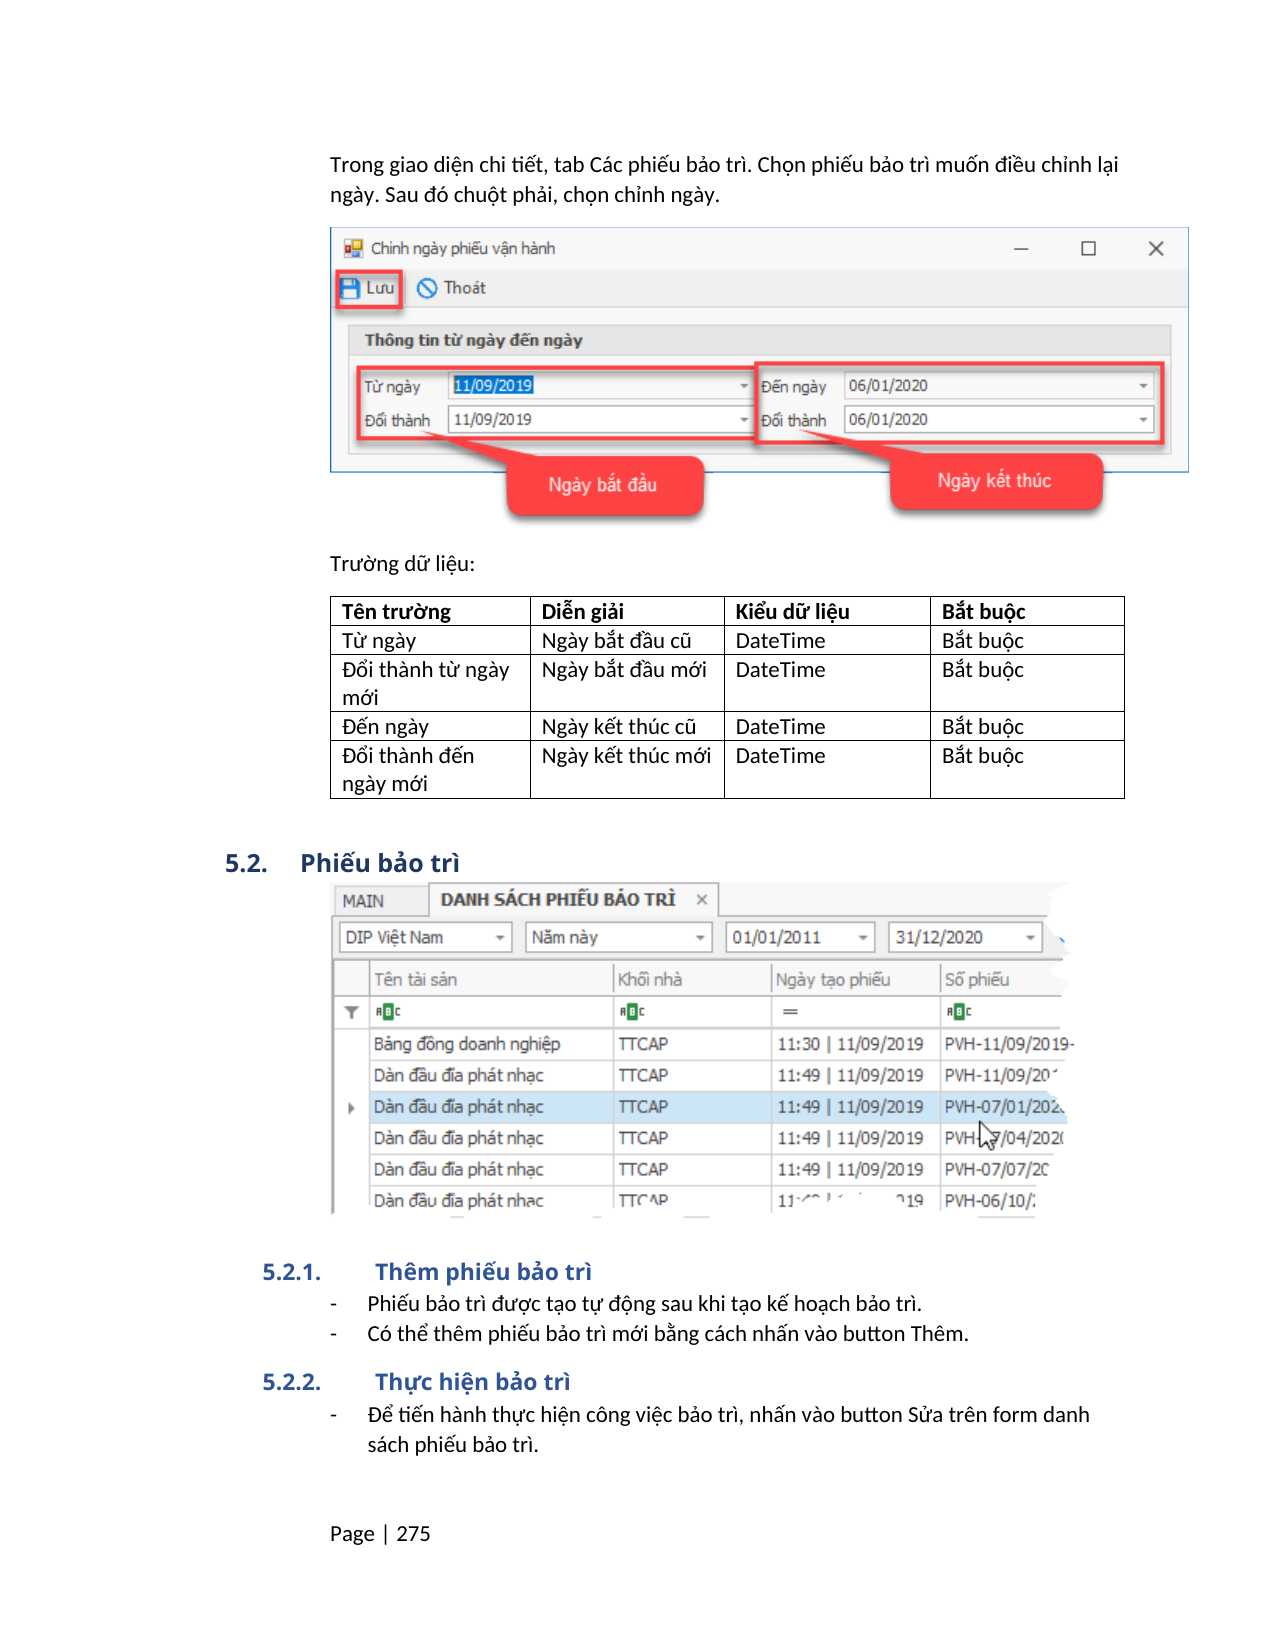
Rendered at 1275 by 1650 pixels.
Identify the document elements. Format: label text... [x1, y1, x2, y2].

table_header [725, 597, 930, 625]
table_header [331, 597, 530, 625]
text Trong giao diện chi tiết, tab Các phiếu bảo trì. Chọn phiếu bảo trì muốn điều chỉnh lại ngày. Sau đó chuột phải, chọn chỉnh ngày. [330, 150, 1125, 208]
subtitle Thêm phiếu bảo trì [262, 1256, 1125, 1287]
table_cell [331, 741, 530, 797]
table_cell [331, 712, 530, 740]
list Phiếu bảo trì được tạo tự động sau khi tạo kế hoạch bảo trì. [330, 1289, 1125, 1317]
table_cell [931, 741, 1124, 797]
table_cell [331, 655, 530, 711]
picture [330, 882, 1083, 1237]
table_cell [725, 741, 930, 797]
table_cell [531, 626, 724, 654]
text Trường dữ liệu: [330, 549, 1125, 577]
subtitle Phiếu bảo trì [225, 845, 1125, 879]
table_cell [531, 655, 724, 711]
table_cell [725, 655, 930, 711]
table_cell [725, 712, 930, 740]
picture [330, 227, 1189, 531]
list Để tiến hành thực hiện công việc bảo trì, nhấn vào button Sửa trên form danh sách phiếu bảo trì. [330, 1400, 1125, 1458]
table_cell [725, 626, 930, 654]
subtitle Thực hiện bảo trì [262, 1366, 1125, 1398]
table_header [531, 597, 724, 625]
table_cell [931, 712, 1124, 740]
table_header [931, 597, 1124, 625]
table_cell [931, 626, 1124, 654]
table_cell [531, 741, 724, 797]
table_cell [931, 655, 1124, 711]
list Có thể thêm phiếu bảo trì mới bằng cách nhấn vào button Thêm. [330, 1319, 1125, 1347]
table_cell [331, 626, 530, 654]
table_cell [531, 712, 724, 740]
